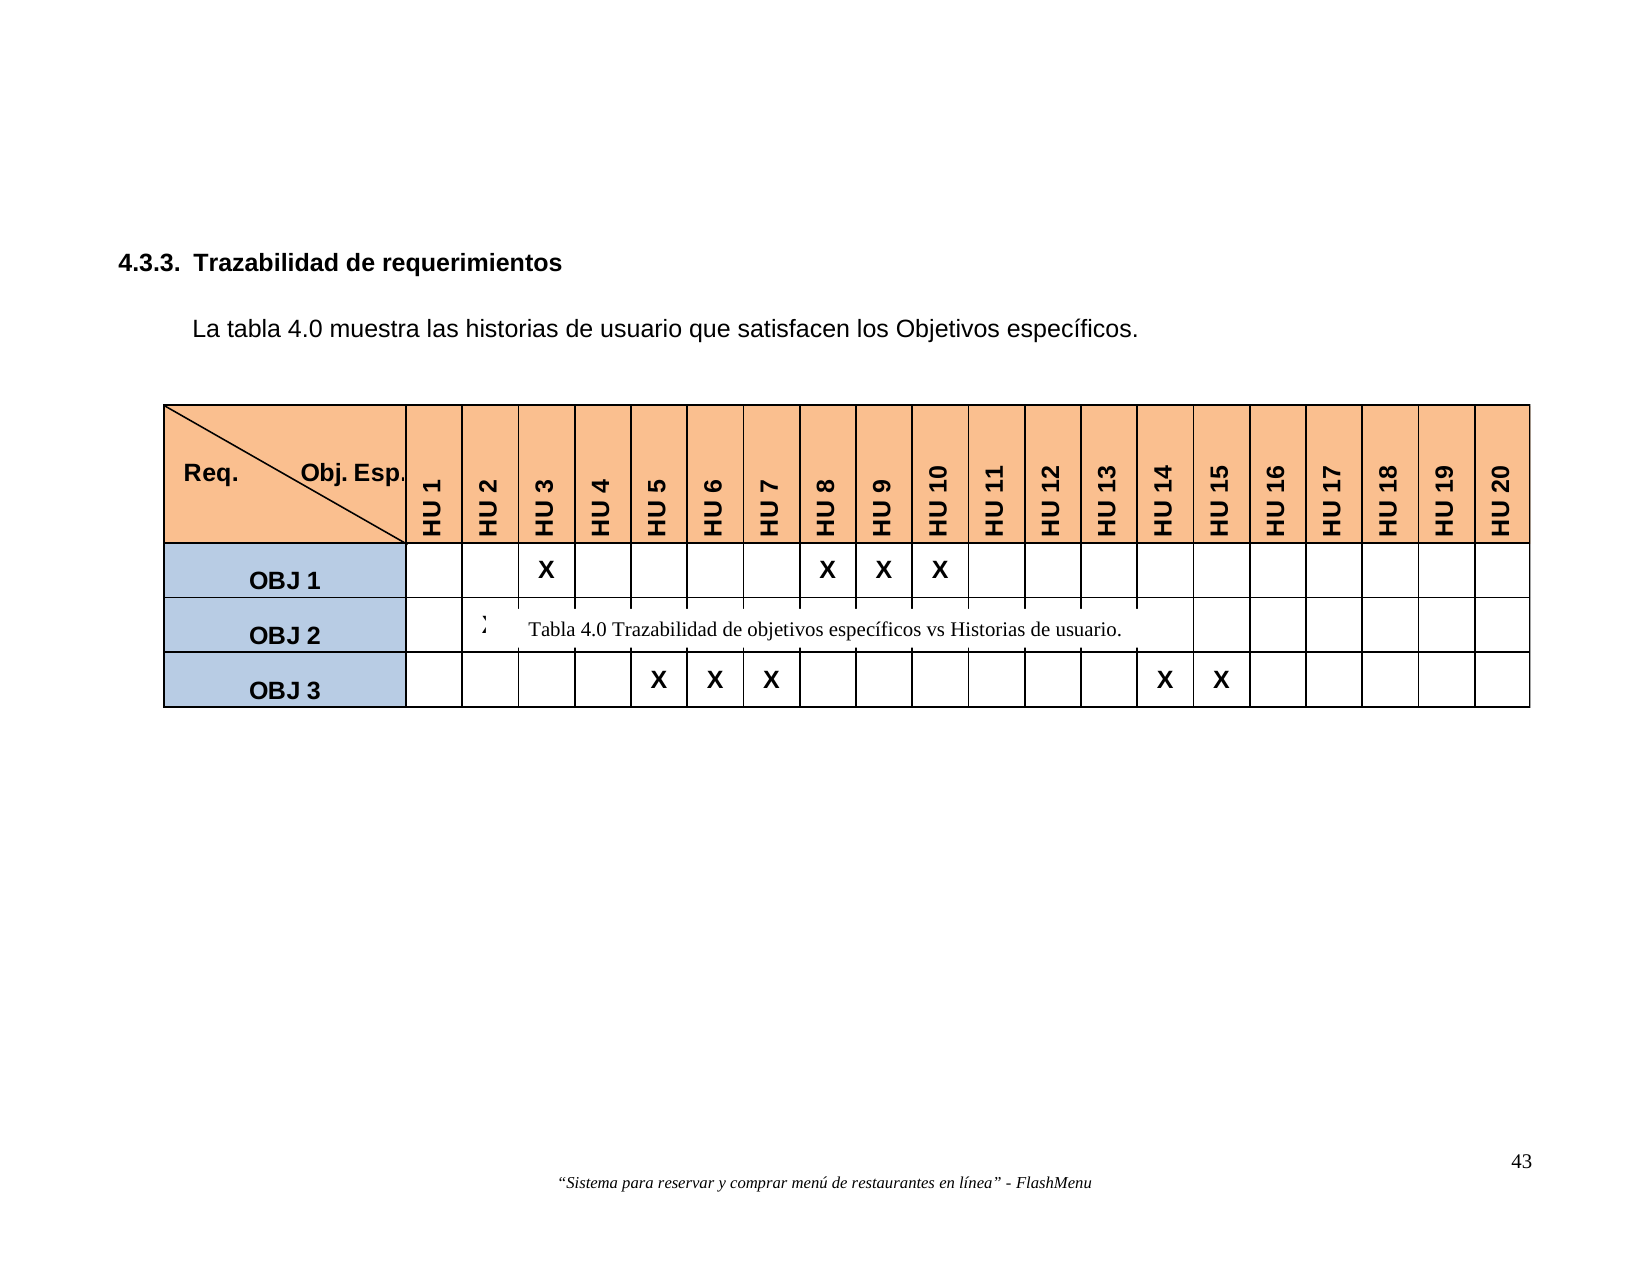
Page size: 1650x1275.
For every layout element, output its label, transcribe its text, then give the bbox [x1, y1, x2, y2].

text La tabla 4.0 muestra las historias de usuario que satisfacen los Objetivos específicos. [192, 313, 1532, 342]
list Trazabilidad de requerimientos [118, 247, 1532, 276]
